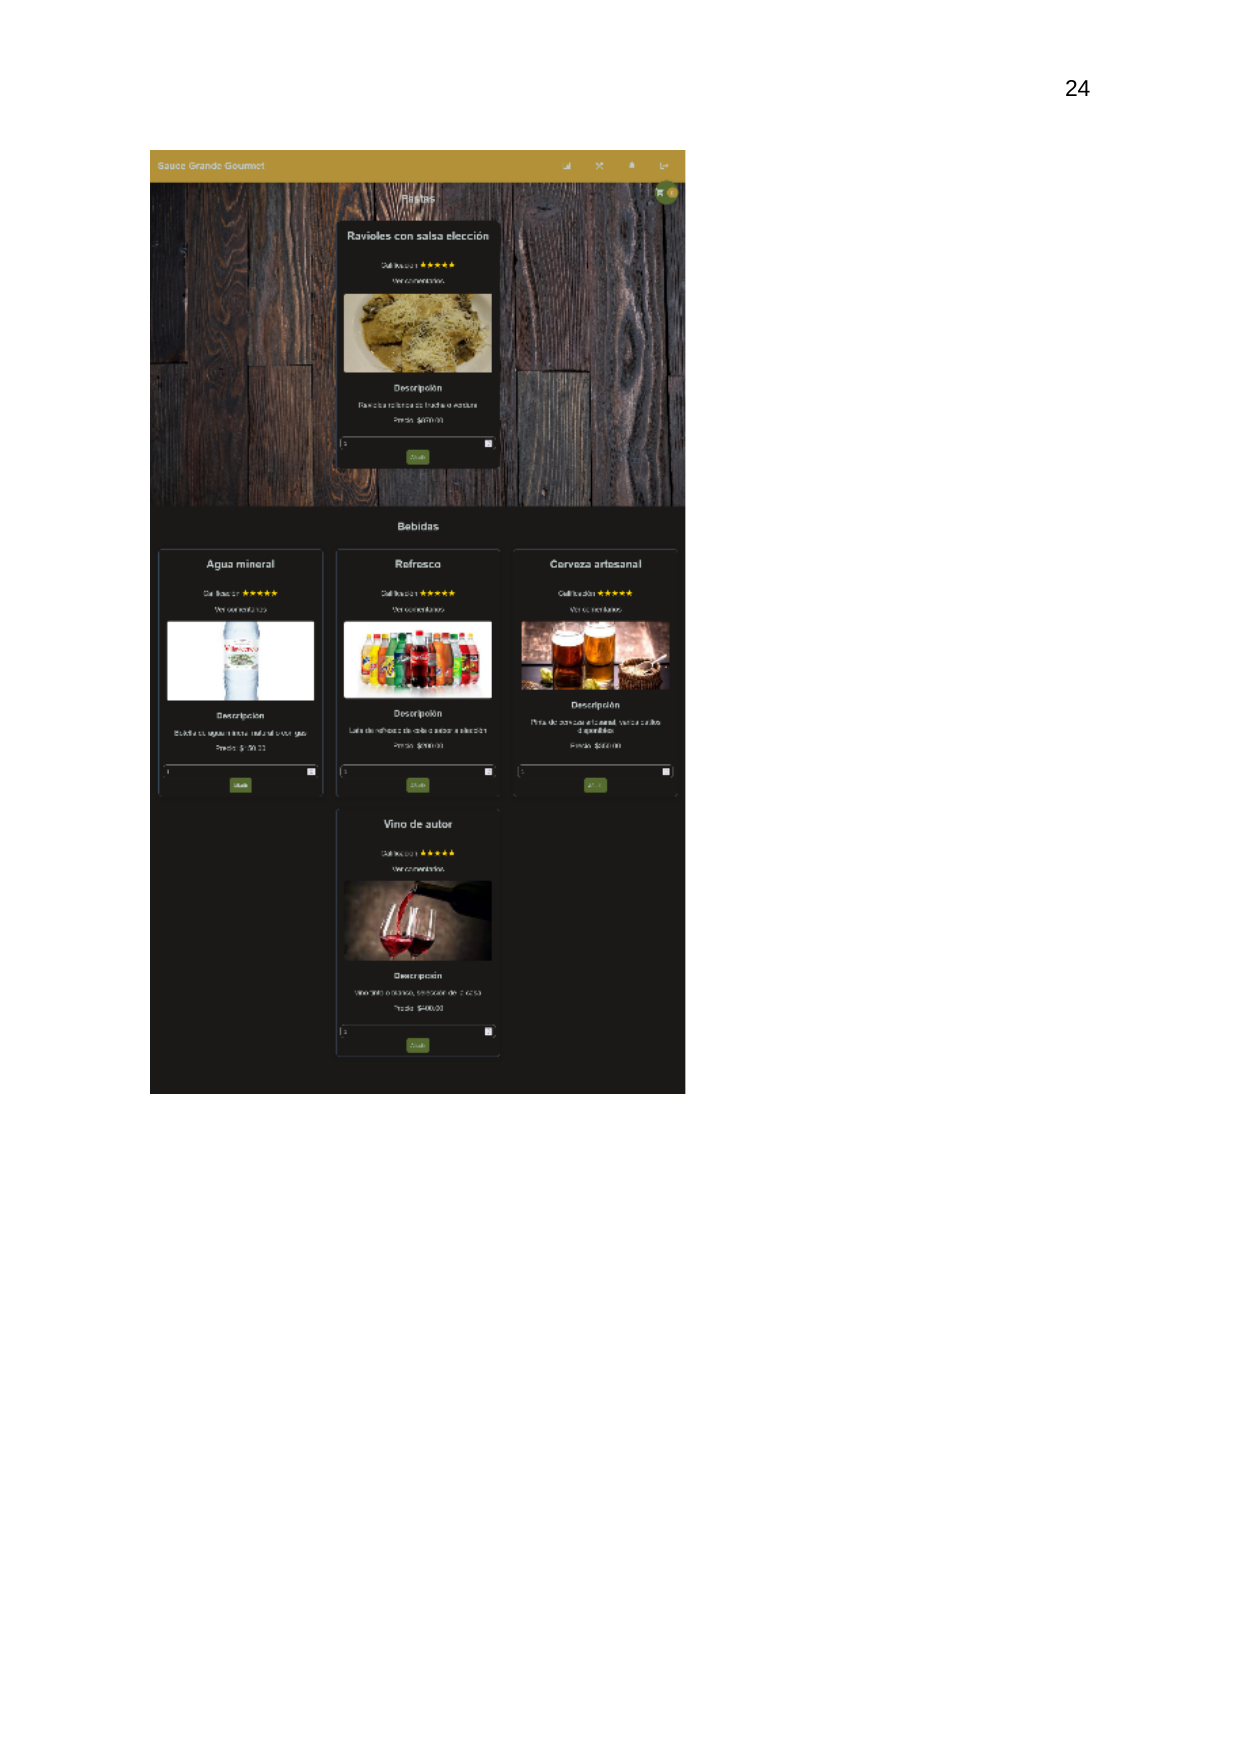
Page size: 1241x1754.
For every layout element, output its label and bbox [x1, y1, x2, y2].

picture [150, 150, 686, 1094]
